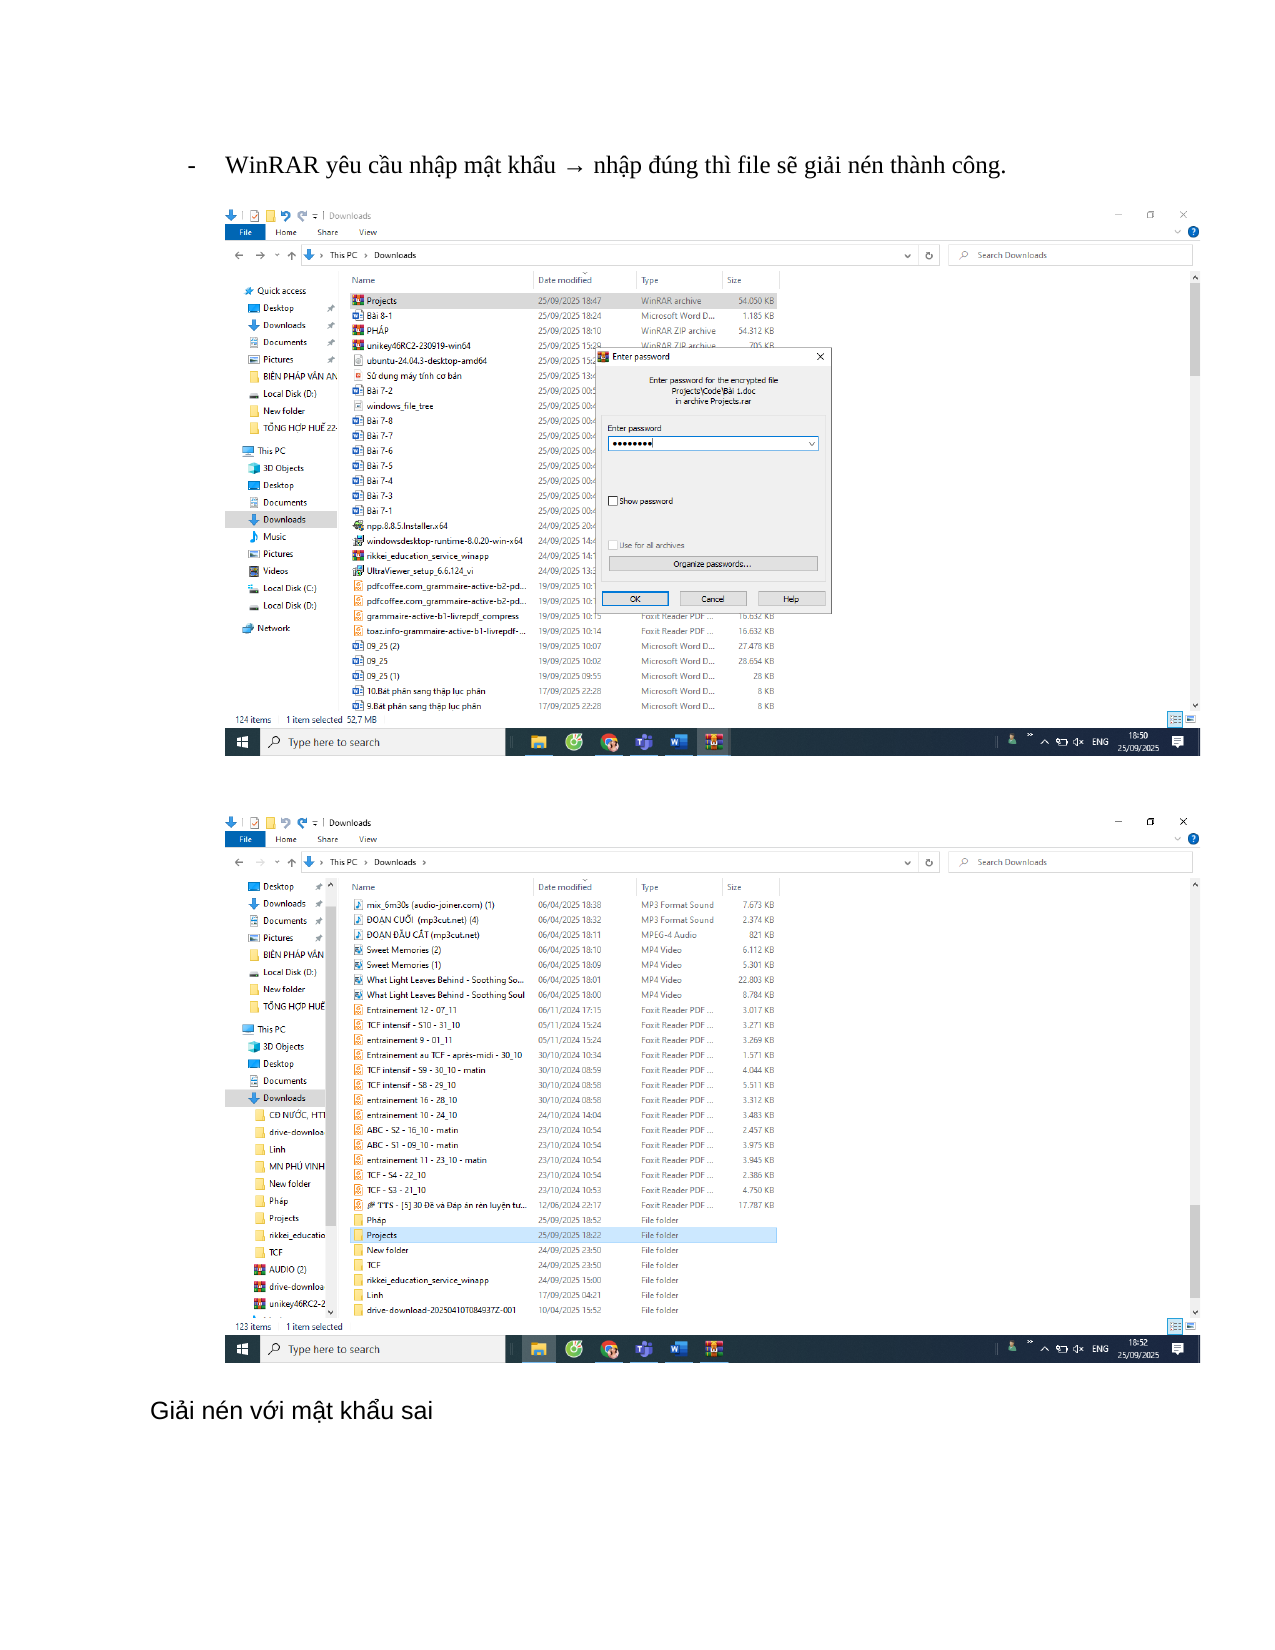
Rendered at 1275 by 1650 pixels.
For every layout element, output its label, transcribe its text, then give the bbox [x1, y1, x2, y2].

text Giải nén với mật khẩu sai [150, 1396, 1125, 1425]
picture [225, 815, 1200, 1363]
list WinRAR yêu cầu nhập mật khẩu → nhập đúng thì file sẽ giải nén thành công. [187, 150, 1125, 179]
picture [225, 208, 1200, 756]
